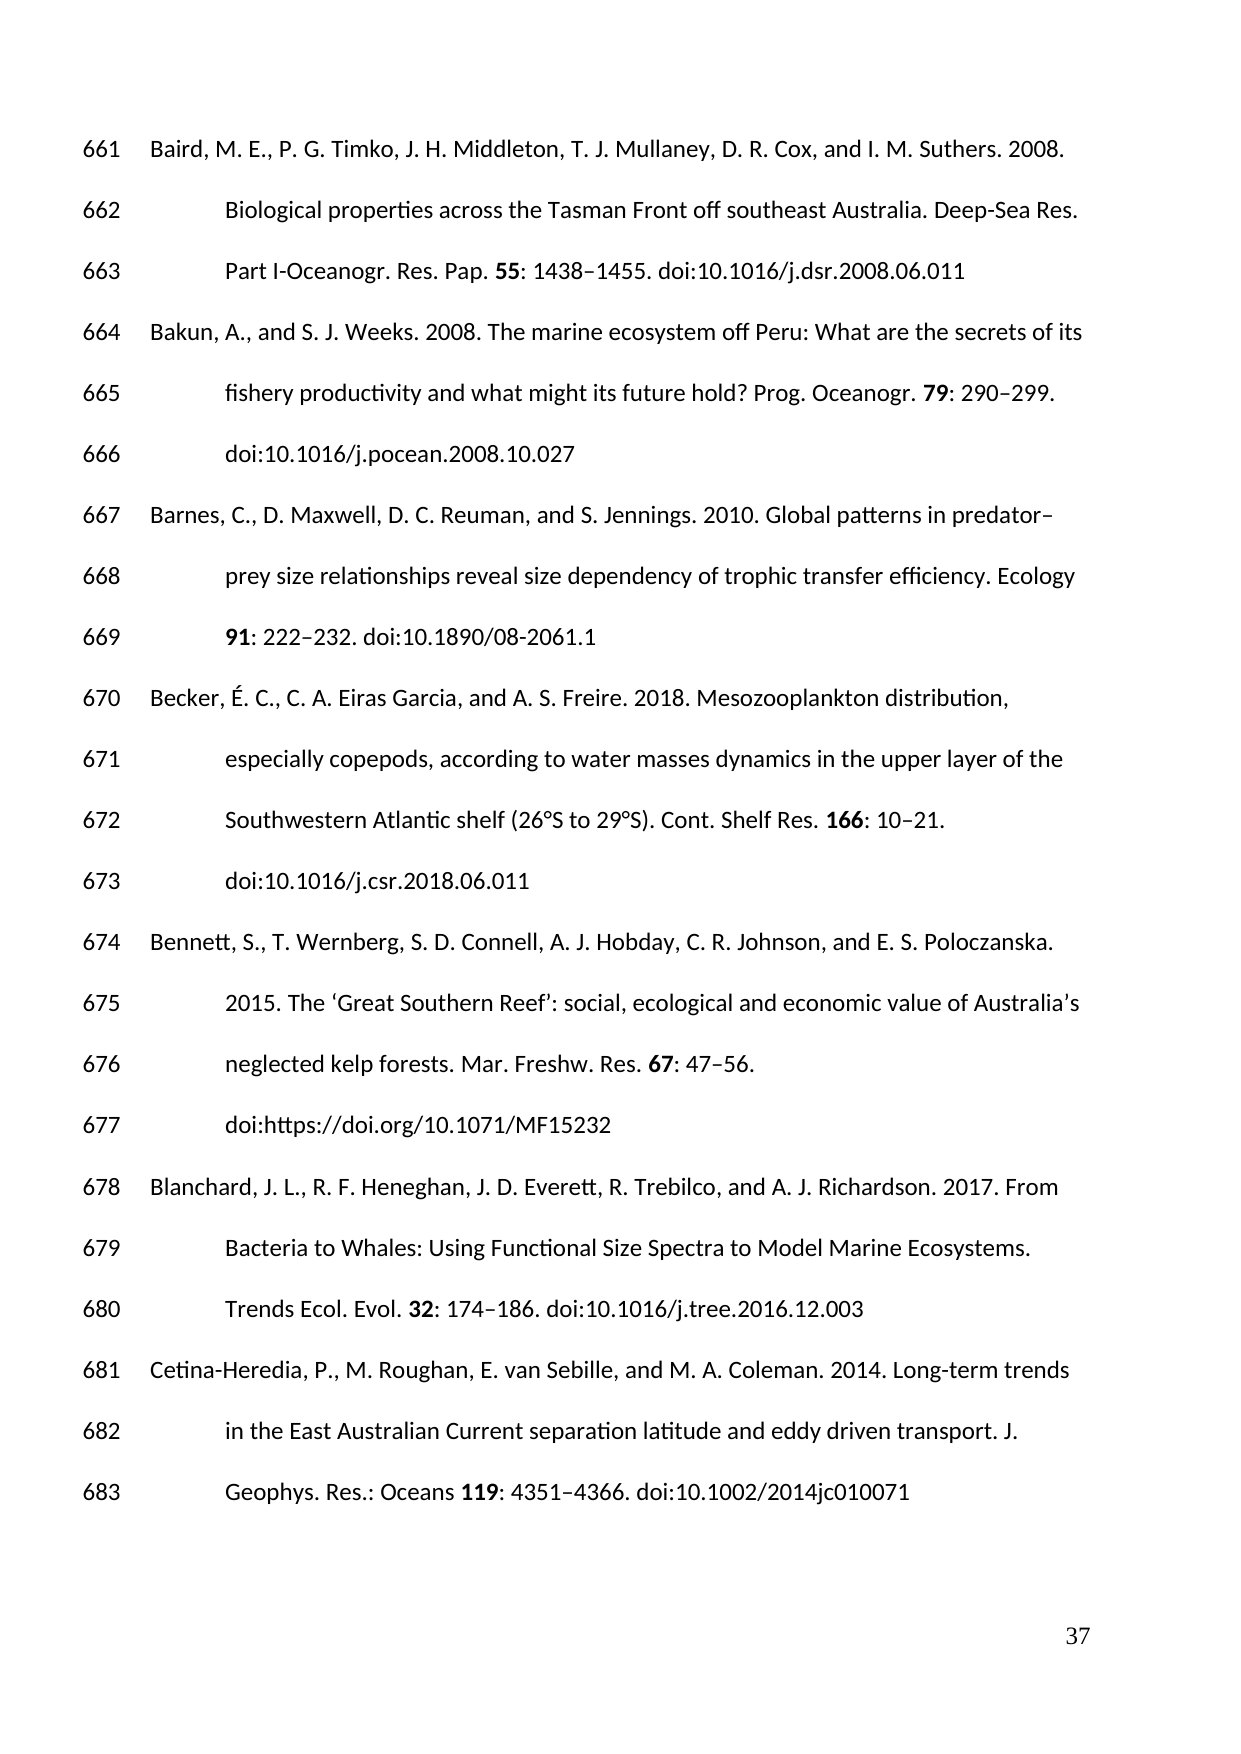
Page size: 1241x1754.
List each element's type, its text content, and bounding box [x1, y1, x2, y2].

text Bakun, A., and S. J. Weeks. 2008. The marine ecosystem off Peru: What are the secrets of its fishery productivity and what might its future hold? Prog. Oceanogr. 79: 290–299. doi:10.1016/j.pocean.2008.10.027 [150, 316, 1090, 469]
text Cetina-Heredia, P., M. Roughan, E. van Sebille, and M. A. Coleman. 2014. Long-term trends in the East Australian Current separation latitude and eddy driven transport. J. Geophys. Res.: Oceans 119: 4351–4366. doi:10.1002/2014jc010071 [150, 1354, 1090, 1506]
text Bennett, S., T. Wernberg, S. D. Connell, A. J. Hobday, C. R. Johnson, and E. S. Poloczanska. 2015. The ‘Great Southern Reef’: social, ecological and economic value of Australia’s neglected kelp forests. Mar. Freshw. Res. 67: 47–56. doi:https://doi.org/10.1071/MF15232 [150, 926, 1090, 1140]
text Baird, M. E., P. G. Timko, J. H. Middleton, T. J. Mullaney, D. R. Cox, and I. M. Suthers. 2008. Biological properties across the Tasman Front off southeast Australia. Deep-Sea Res. Part I-Oceanogr. Res. Pap. 55: 1438–1455. doi:10.1016/j.dsr.2008.06.011 [150, 133, 1090, 286]
text Becker, É. C., C. A. Eiras Garcia, and A. S. Freire. 2018. Mesozooplankton distribution, especially copepods, according to water masses dynamics in the upper layer of the Southwestern Atlantic shelf (26°S to 29°S). Cont. Shelf Res. 166: 10–21. doi:10.1016/j.csr.2018.06.011 [150, 682, 1090, 896]
text Blanchard, J. L., R. F. Heneghan, J. D. Everett, R. Trebilco, and A. J. Richardson. 2017. From Bacteria to Whales: Using Functional Size Spectra to Model Marine Ecosystems. Trends Ecol. Evol. 32: 174–186. doi:10.1016/j.tree.2016.12.003 [150, 1171, 1090, 1323]
text Barnes, C., D. Maxwell, D. C. Reuman, and S. Jennings. 2010. Global patterns in predator–prey size relationships reveal size dependency of trophic transfer efficiency. Ecology 91: 222–232. doi:10.1890/08-2061.1 [150, 499, 1090, 652]
